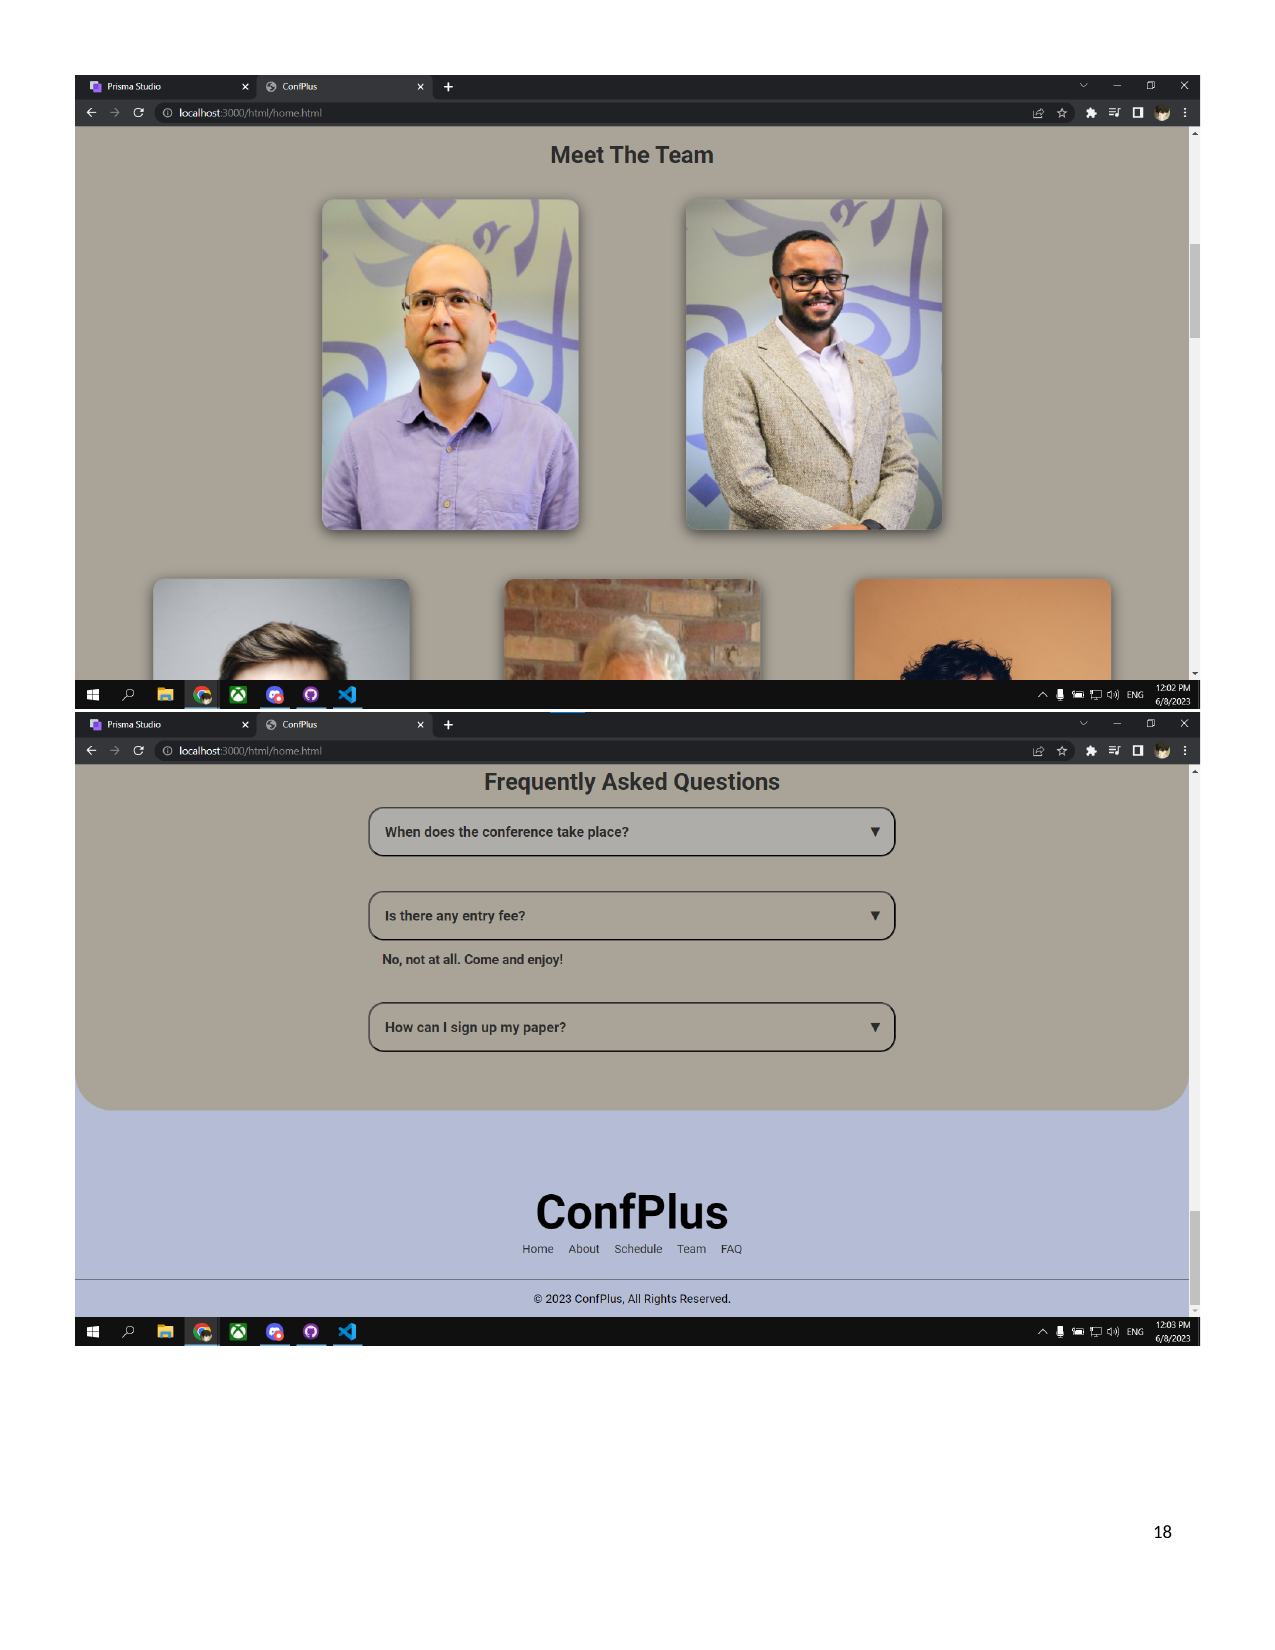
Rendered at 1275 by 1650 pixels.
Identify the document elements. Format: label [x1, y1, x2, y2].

picture [75, 75, 1200, 709]
picture [75, 712, 1200, 1346]
